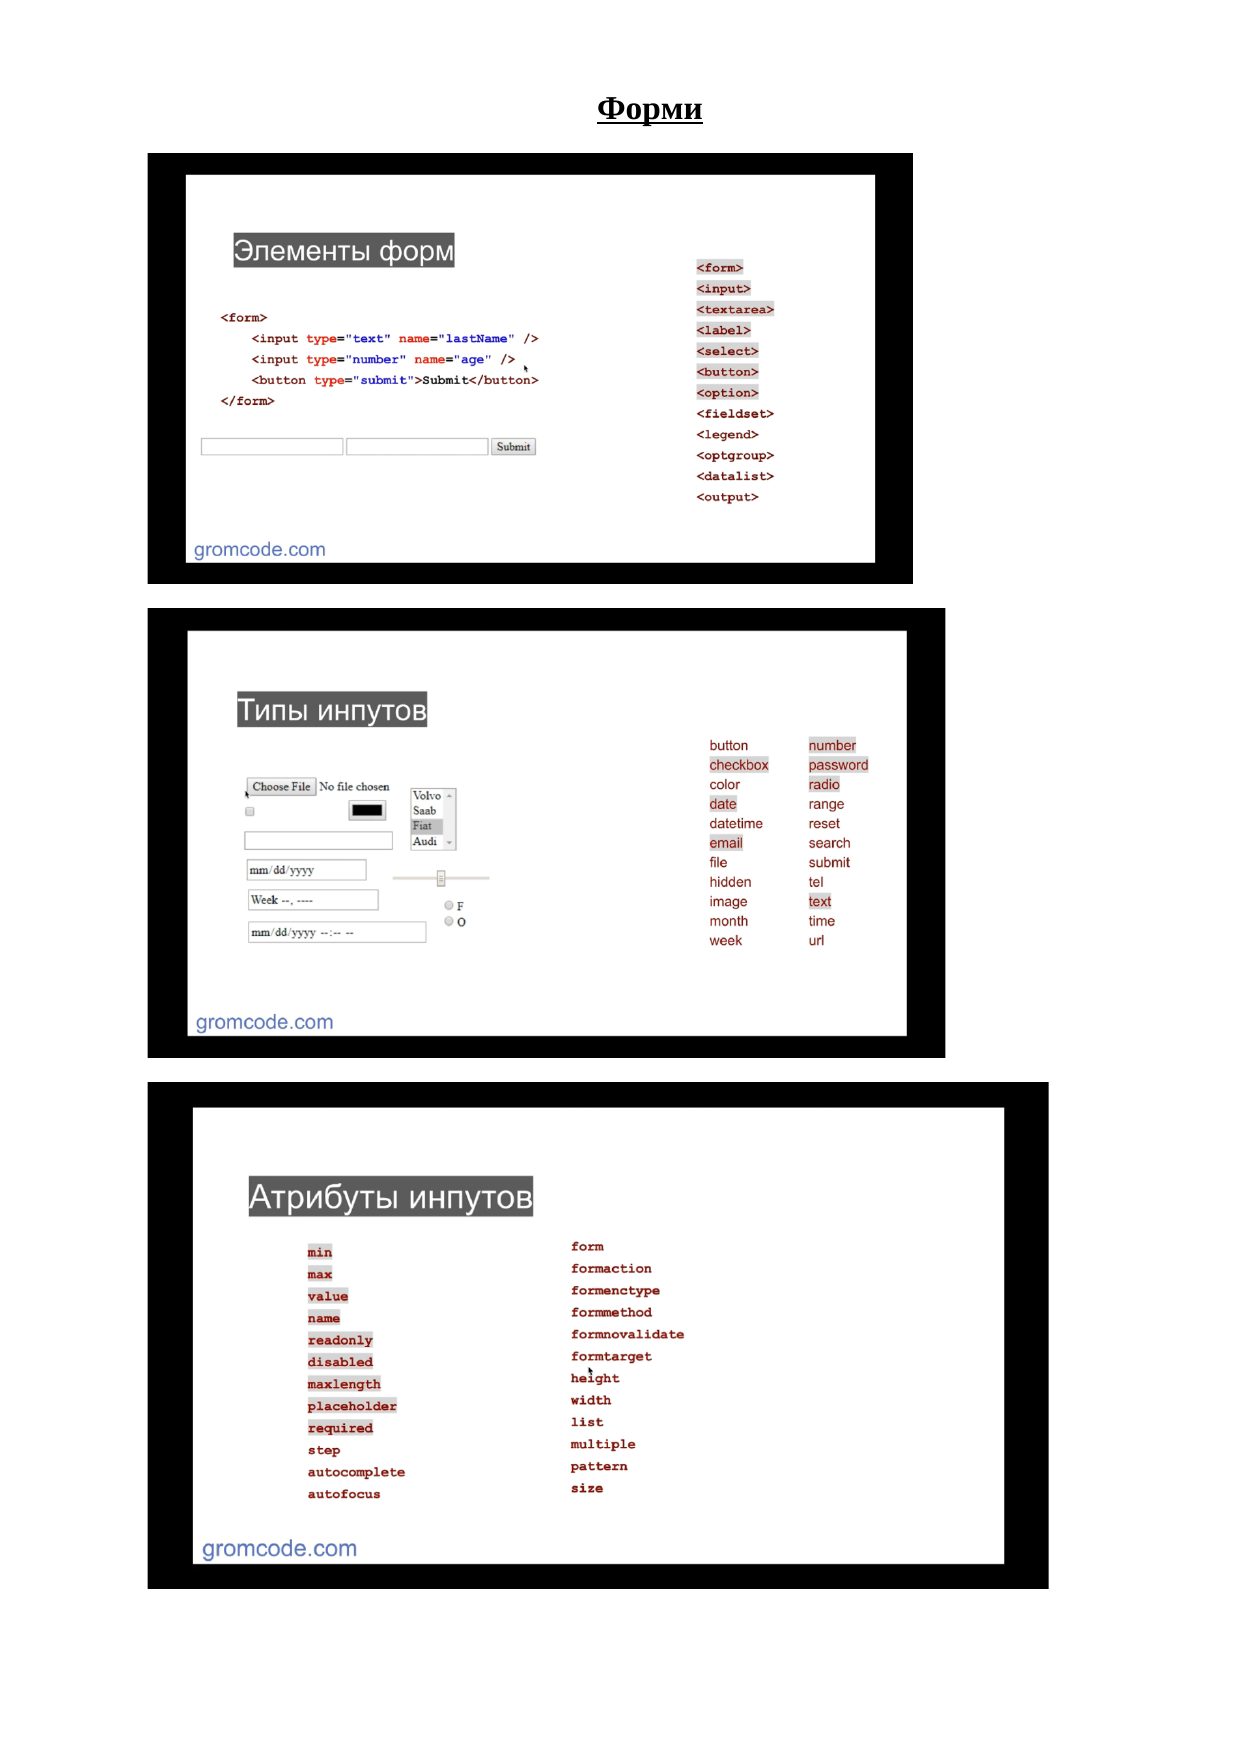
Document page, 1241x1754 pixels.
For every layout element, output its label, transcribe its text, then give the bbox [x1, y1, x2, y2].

picture [147, 1082, 1049, 1589]
picture [147, 153, 913, 584]
picture [147, 608, 946, 1058]
text Форми [148, 88, 1152, 127]
